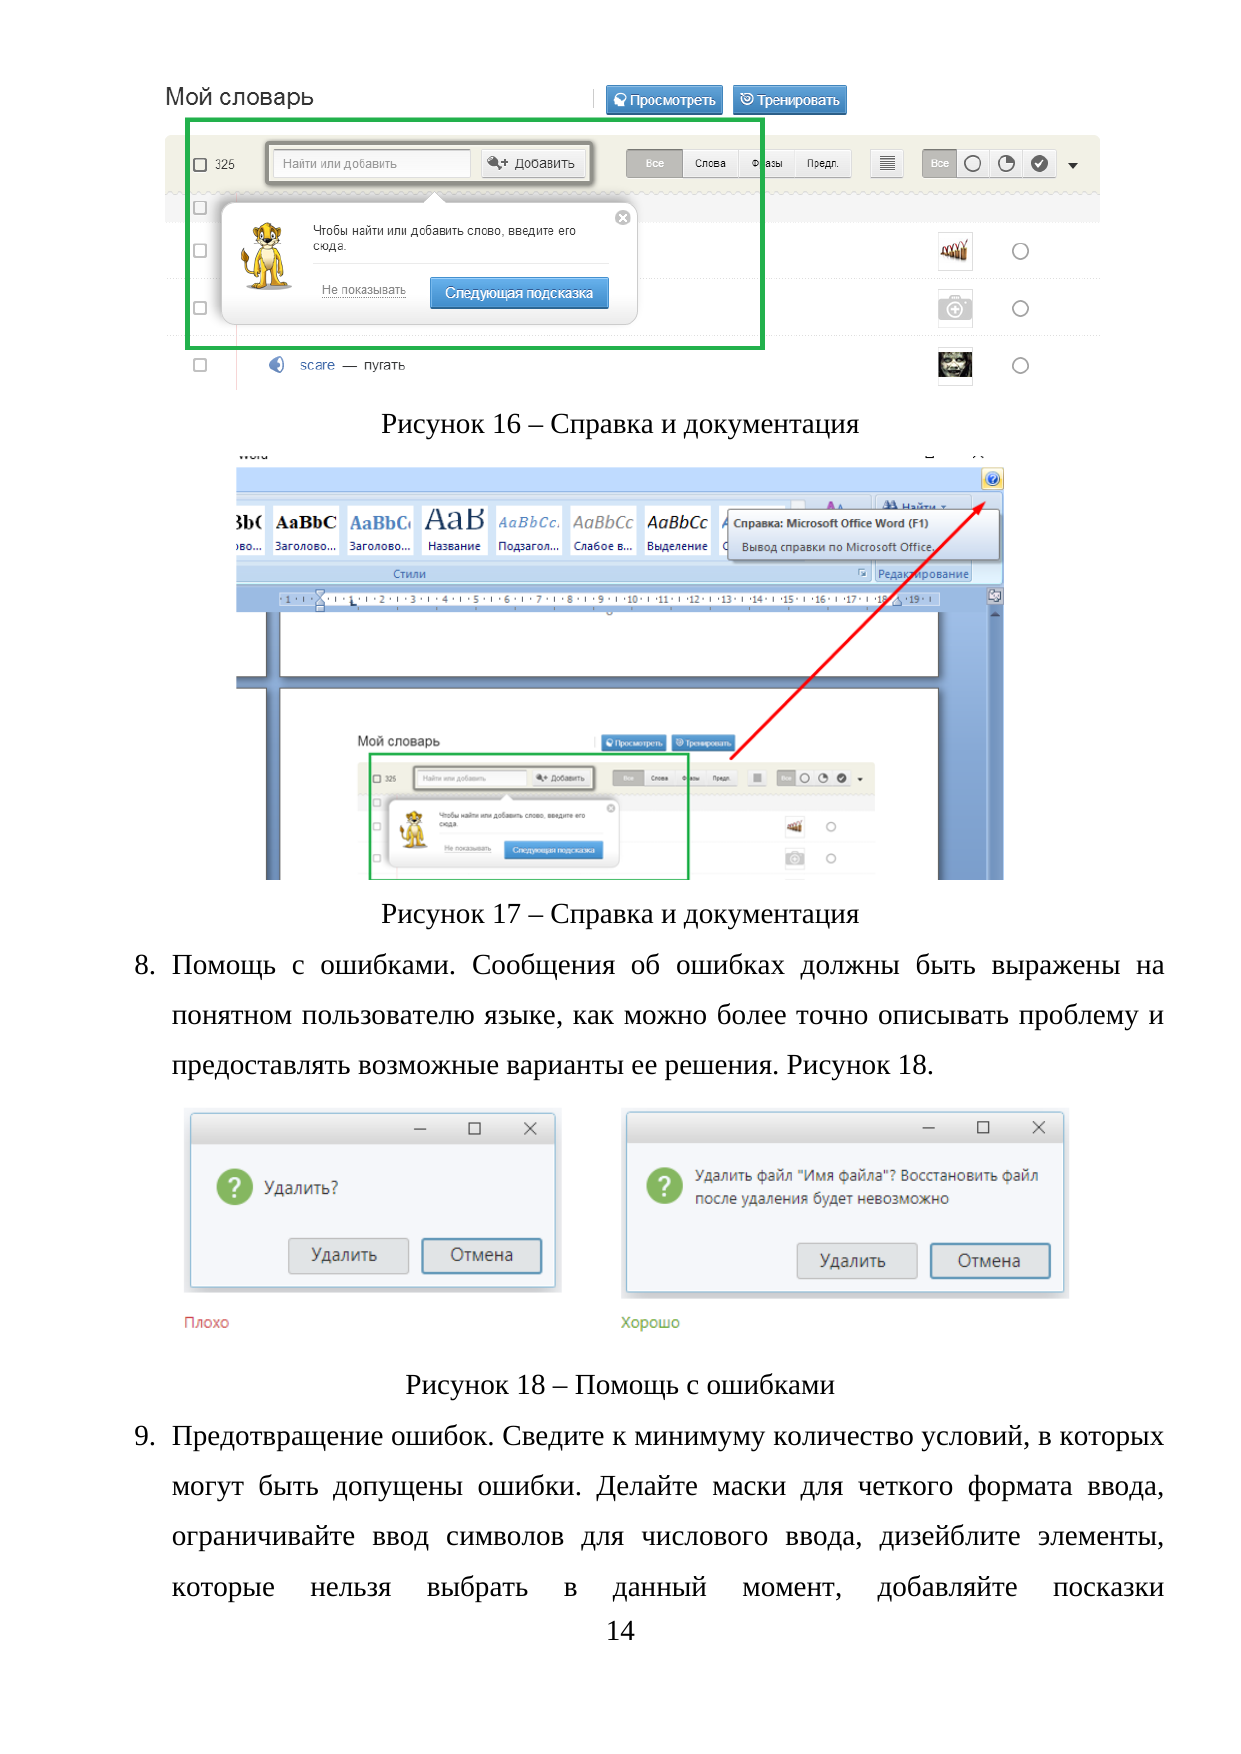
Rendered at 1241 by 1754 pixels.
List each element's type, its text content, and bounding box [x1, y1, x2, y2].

picture [155, 1097, 1085, 1351]
text Рисунок 18 – Помощь с ошибками [75, 1367, 1165, 1401]
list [134, 1418, 1165, 1602]
list Помощь с ошибками. Сообщения об ошибках должны быть выражены на понятном пользователю языке, как можно более точно описывать проблему и предоставлять возможные варианты ее решения. Рисунок 18. [134, 947, 1165, 1081]
picture [137, 75, 1103, 390]
text Рисунок 16 – Справка и документация [75, 407, 1165, 440]
picture [236, 456, 1004, 880]
text Рисунок 17 – Справка и документация [75, 897, 1165, 930]
